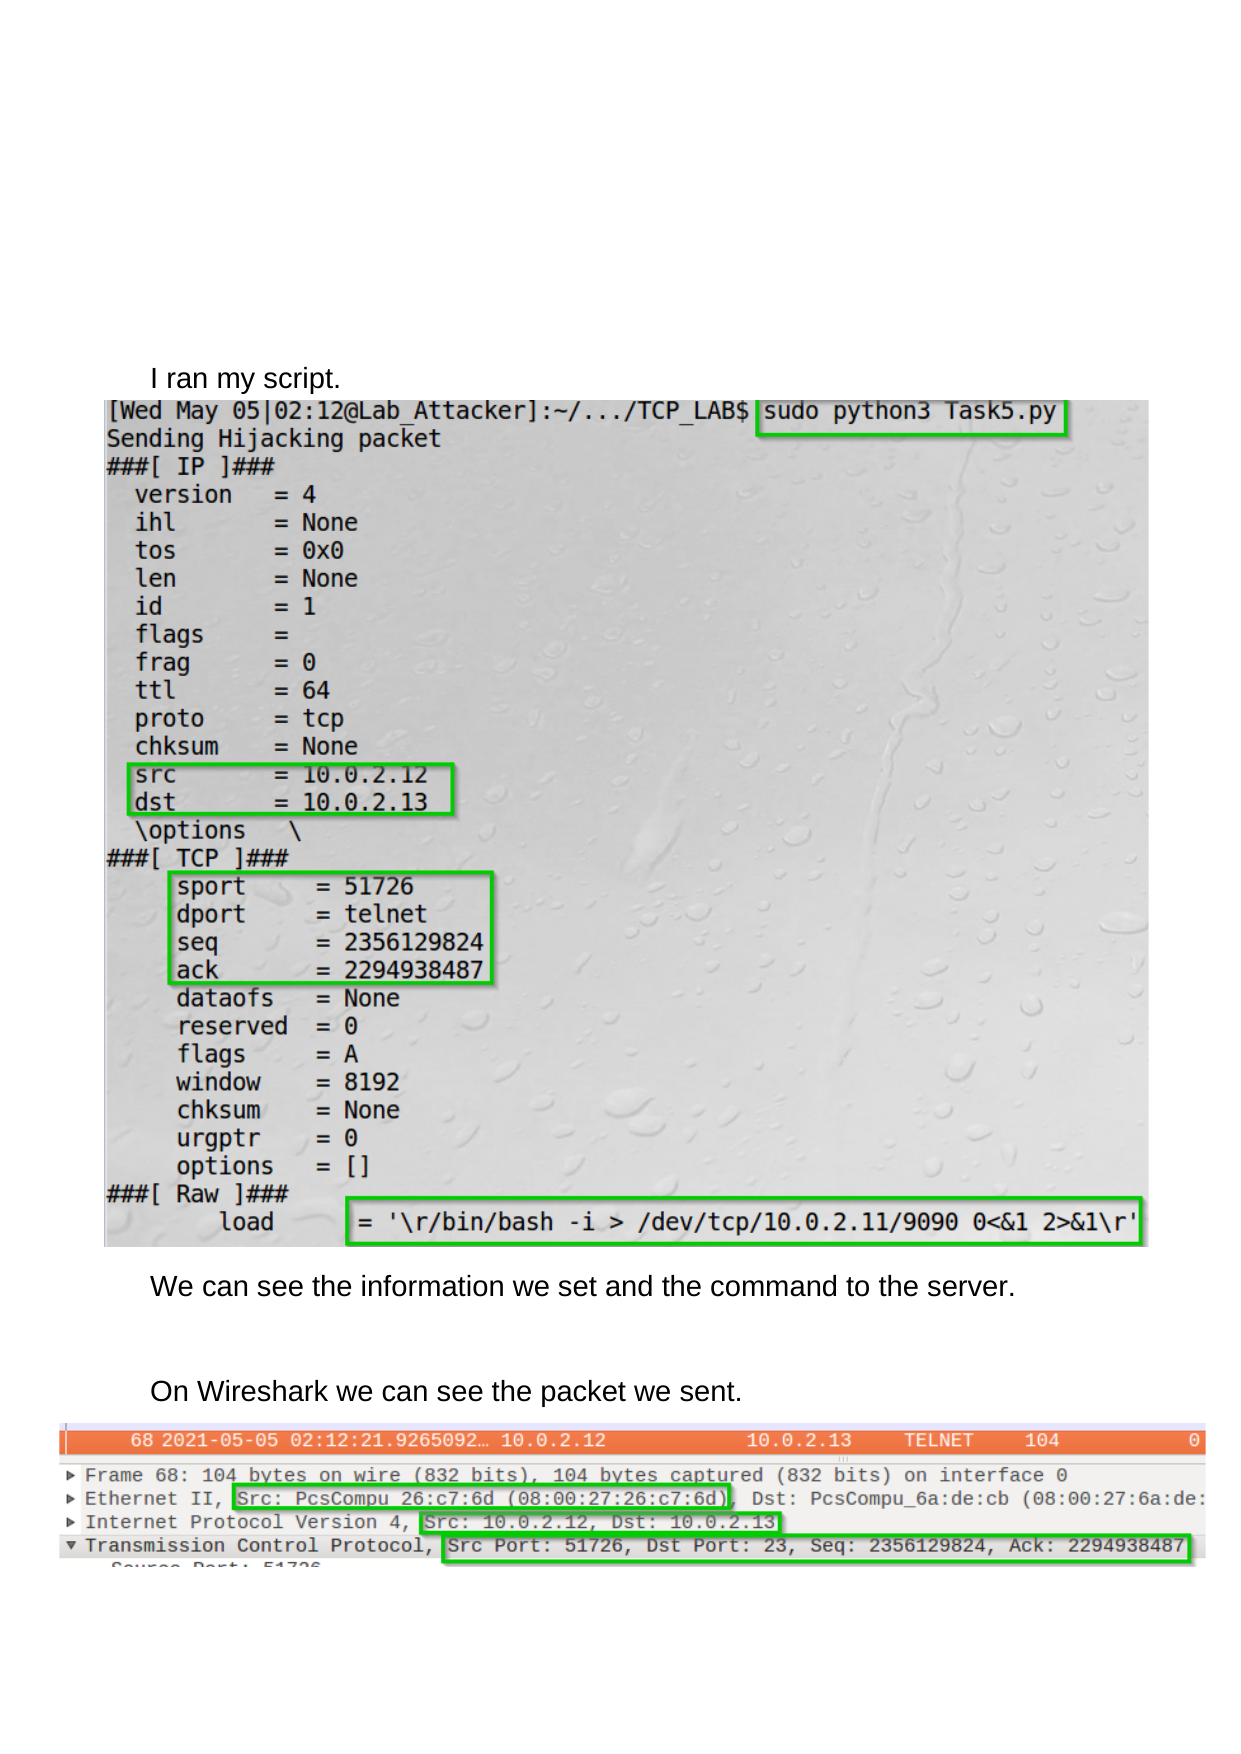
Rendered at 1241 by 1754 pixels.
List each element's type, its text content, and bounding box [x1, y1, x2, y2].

picture [104, 400, 1149, 1247]
text I ran my script. [150, 361, 1090, 395]
text We can see the information we set and the command to the server. [150, 1247, 1090, 1302]
text On Wireshark we can see the packet we sent. [150, 1374, 1090, 1408]
picture [59, 1423, 1206, 1567]
